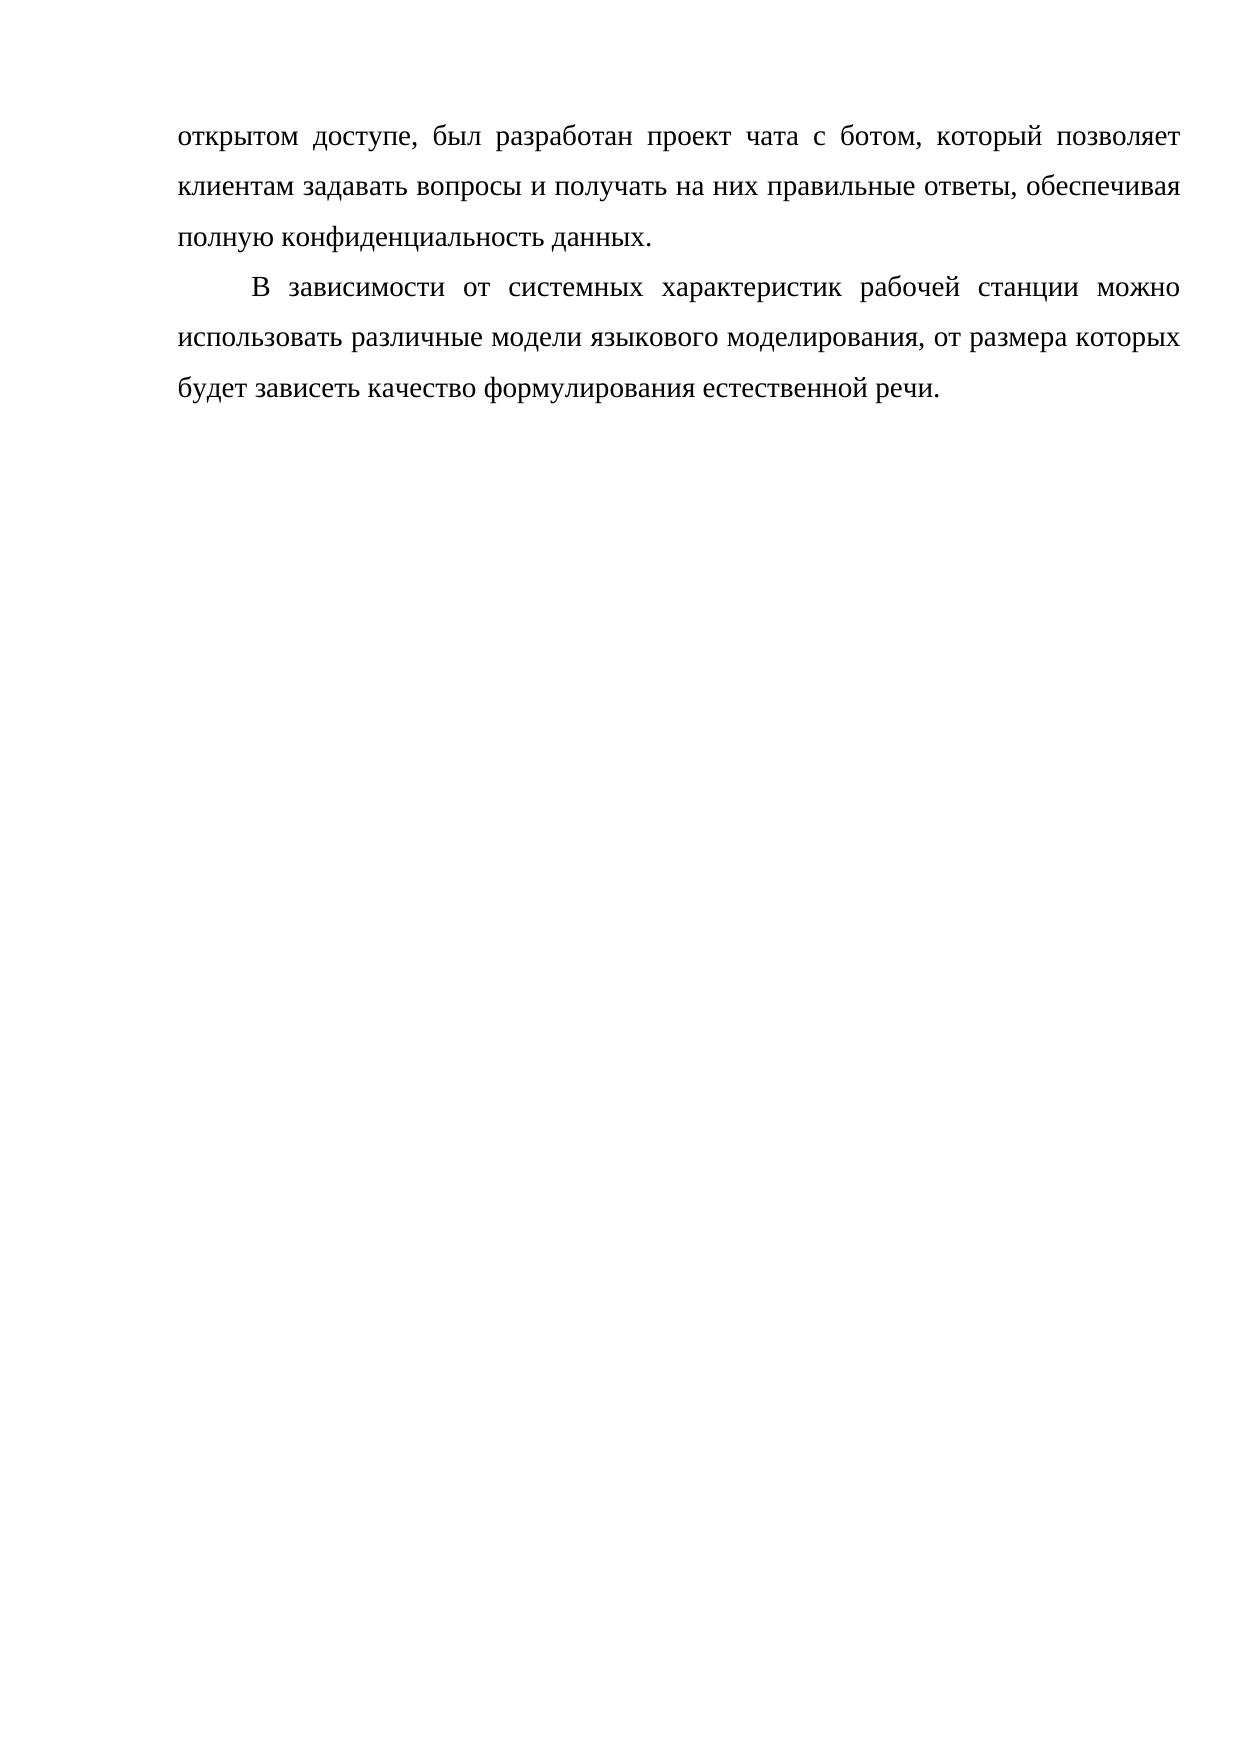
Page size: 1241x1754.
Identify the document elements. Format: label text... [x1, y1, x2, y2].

text В зависимости от системных характеристик рабочей станции можно использовать различные модели языкового моделирования, от размера которых будет зависеть качество формулирования естественной речи. [177, 269, 1181, 403]
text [177, 118, 1181, 252]
